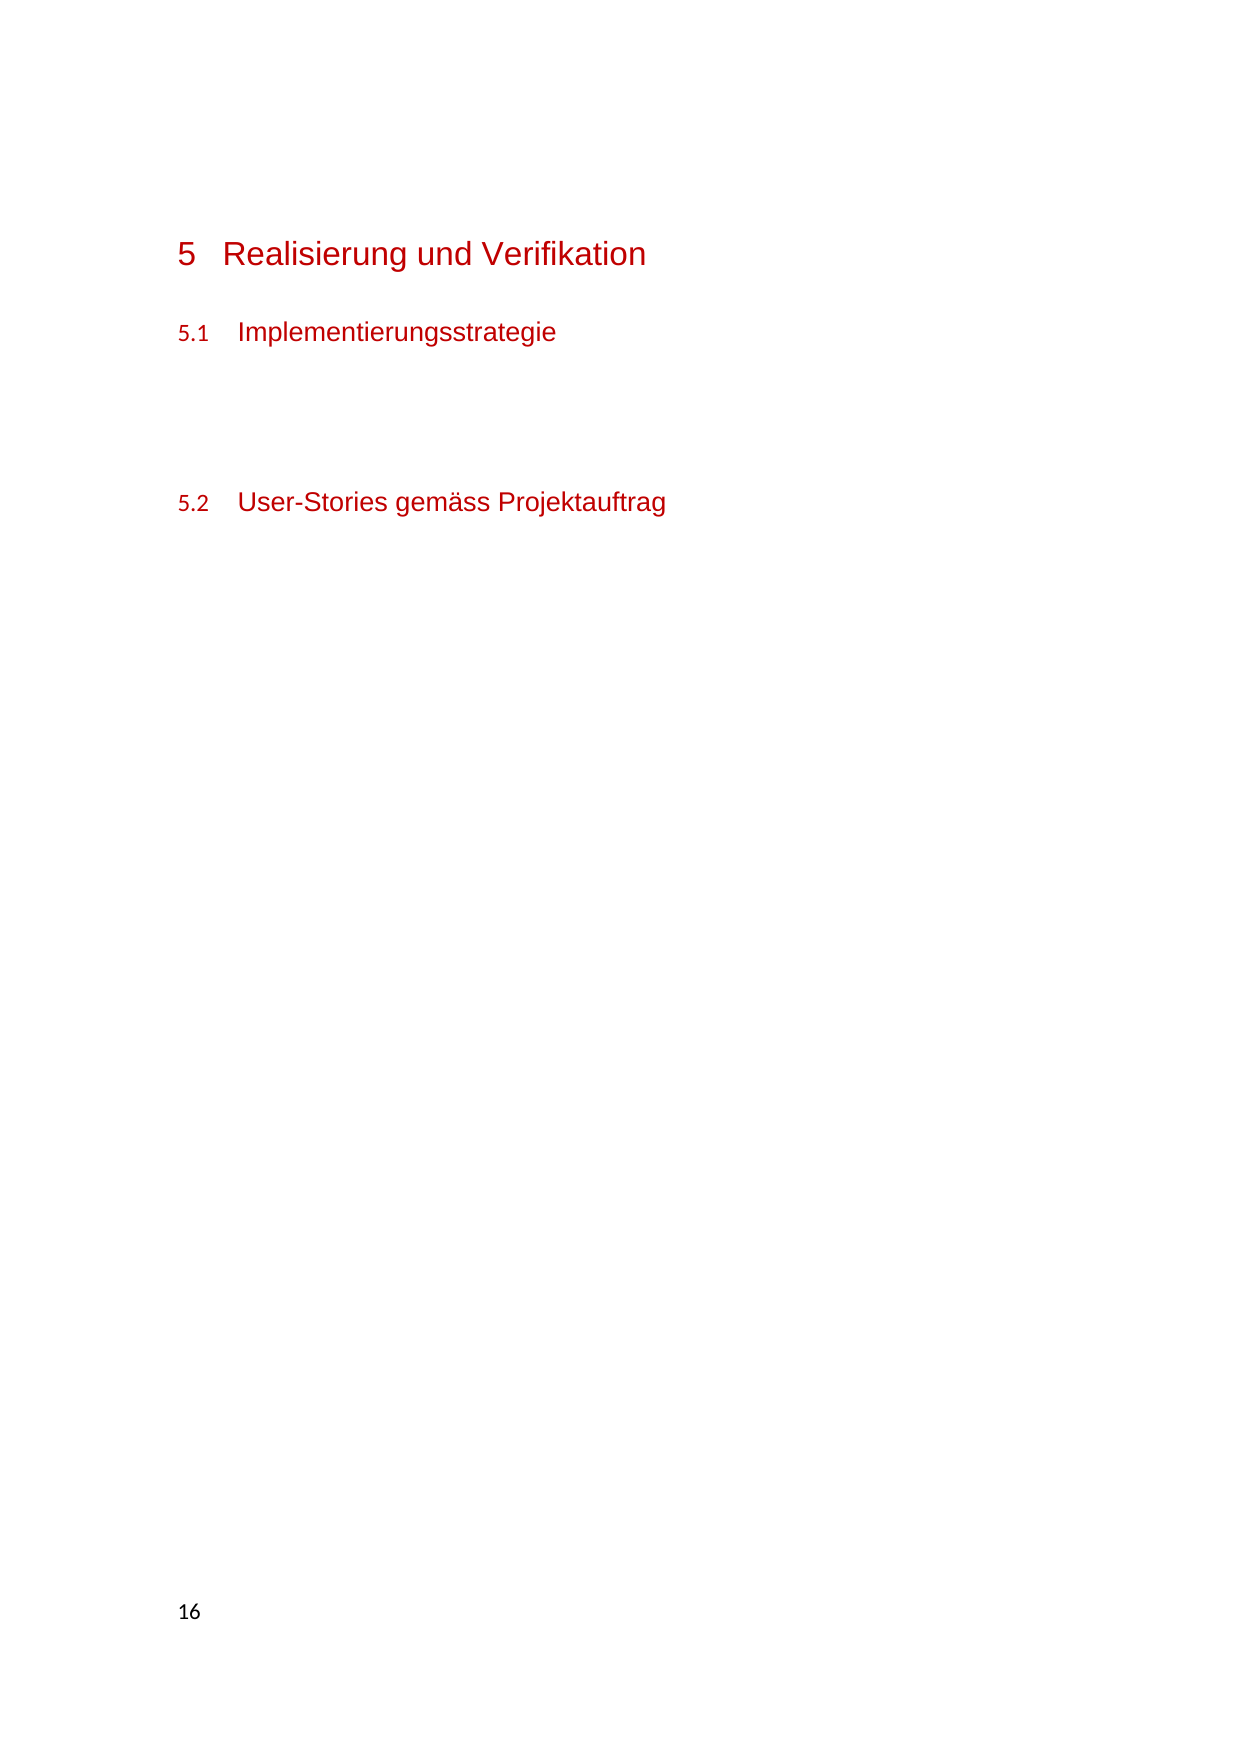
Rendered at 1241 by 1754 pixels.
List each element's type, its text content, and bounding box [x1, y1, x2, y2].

subtitle Implementierungsstrategie [177, 316, 1122, 347]
subtitle User-Stories gemäss Projektauftrag [177, 486, 1122, 518]
subtitle Realisierung und Verifikation [177, 234, 1122, 272]
